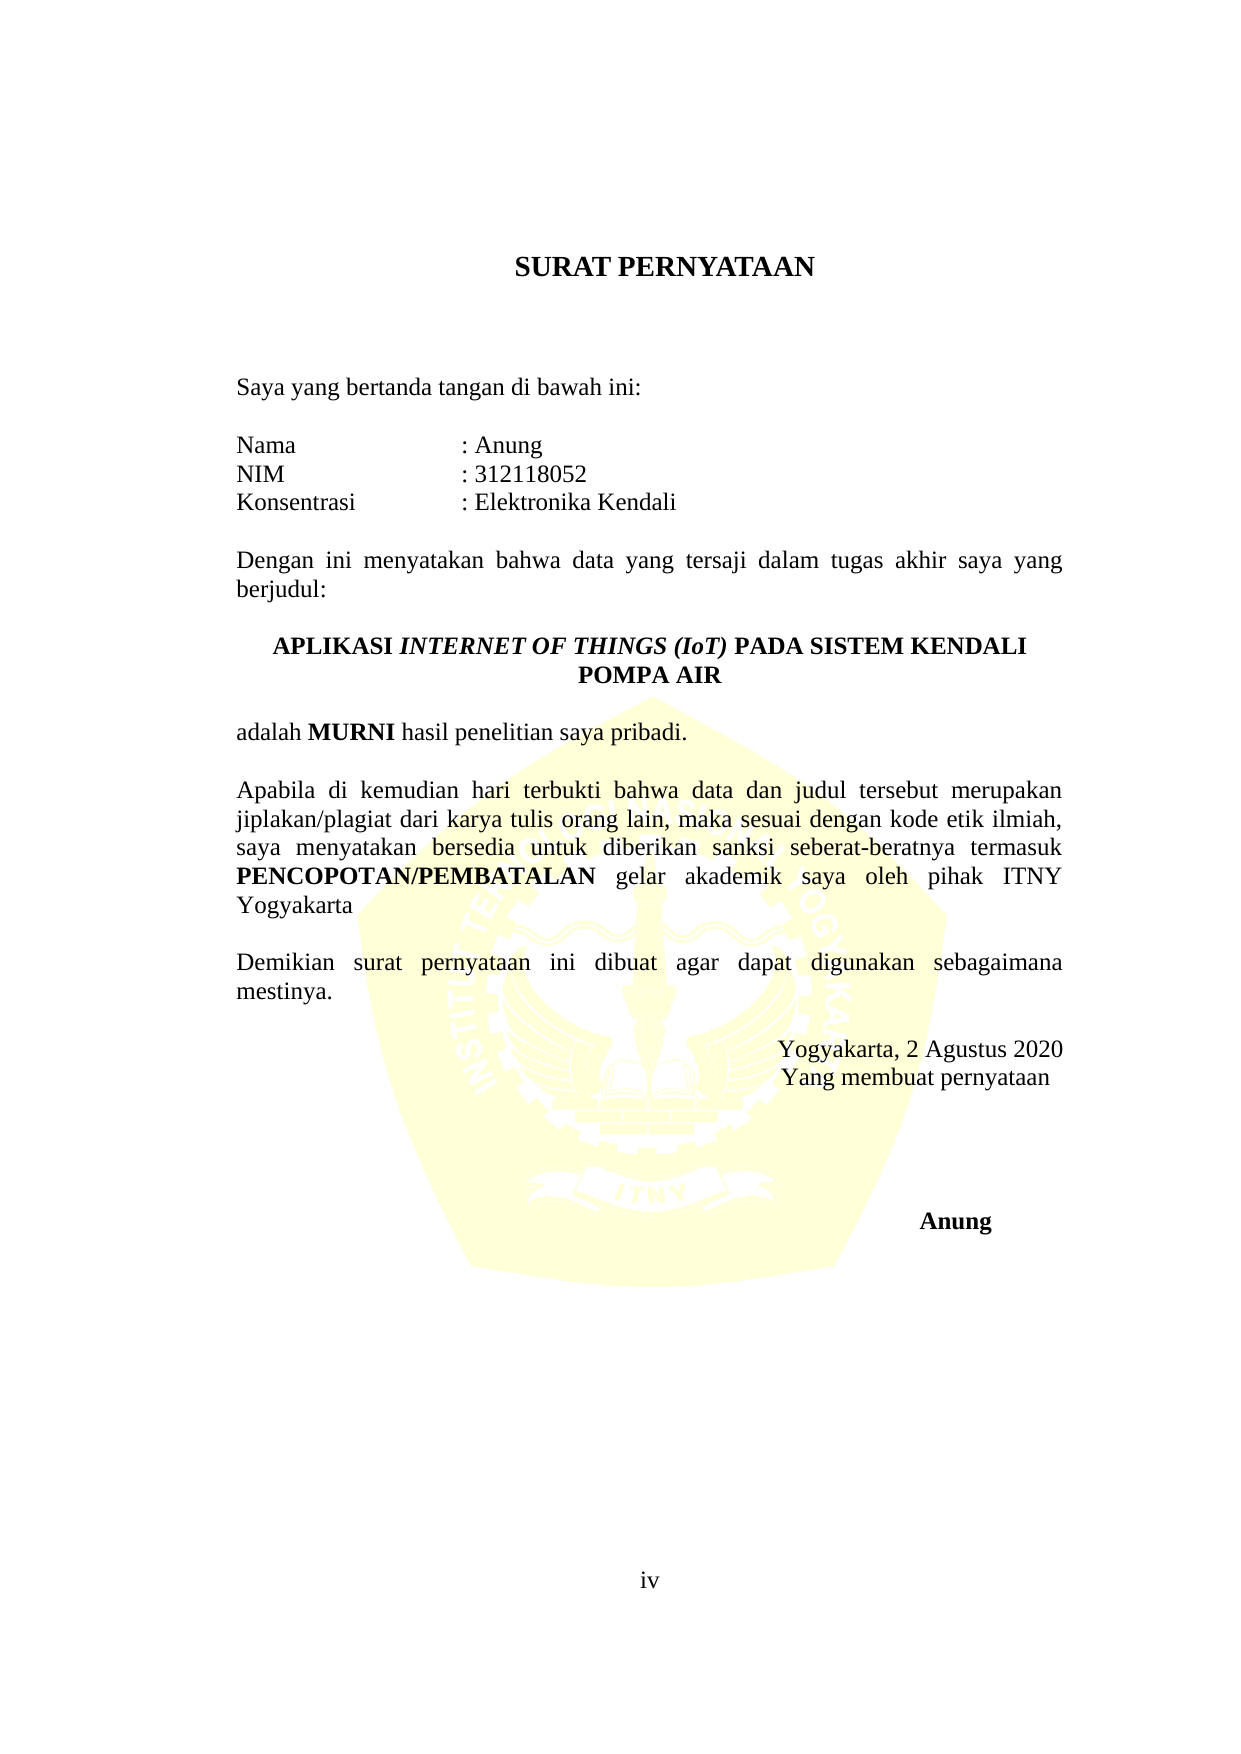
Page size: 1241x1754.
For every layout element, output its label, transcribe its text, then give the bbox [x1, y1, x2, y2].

text Demikian surat pernyataan ini dibuat agar dapat digunakan sebagaimana mestinya. [236, 947, 1063, 1005]
text Yogyakarta, 2 Agustus 2020 [686, 1034, 1063, 1062]
text Anung [236, 1206, 1063, 1235]
text Nama : Anung [236, 430, 1063, 459]
text Yang membuat pernyataan [686, 1062, 1063, 1091]
text Apabila di kemudian hari terbukti bahwa data dan judul tersebut merupakan jiplakan/plagiat dari karya tulis orang lain, maka sesuai dengan kode etik ilmiah, saya menyatakan bersedia untuk diberikan sanksi seberat-beratnya termasuk PENCOPOTAN/PEMBATALAN gelar akademik saya oleh pihak ITNY Yogyakarta [236, 775, 1063, 919]
text Saya yang bertanda tangan di bawah ini: [236, 372, 1063, 401]
text Dengan ini menyatakan bahwa data yang tersaji dalam tugas akhir saya yang berjudul: [236, 545, 1063, 602]
text Konsentrasi : Elektronika Kendali [236, 487, 1063, 516]
text adalah MURNI hasil penelitian saya pribadi. [236, 717, 1063, 746]
text APLIKASI INTERNET OF THINGS (IoT) PADA SISTEM KENDALI POMPA AIR [236, 631, 1063, 689]
subtitle SURAT PERNYATAAN [266, 249, 1063, 282]
text NIM : 312118052 [236, 459, 1063, 487]
